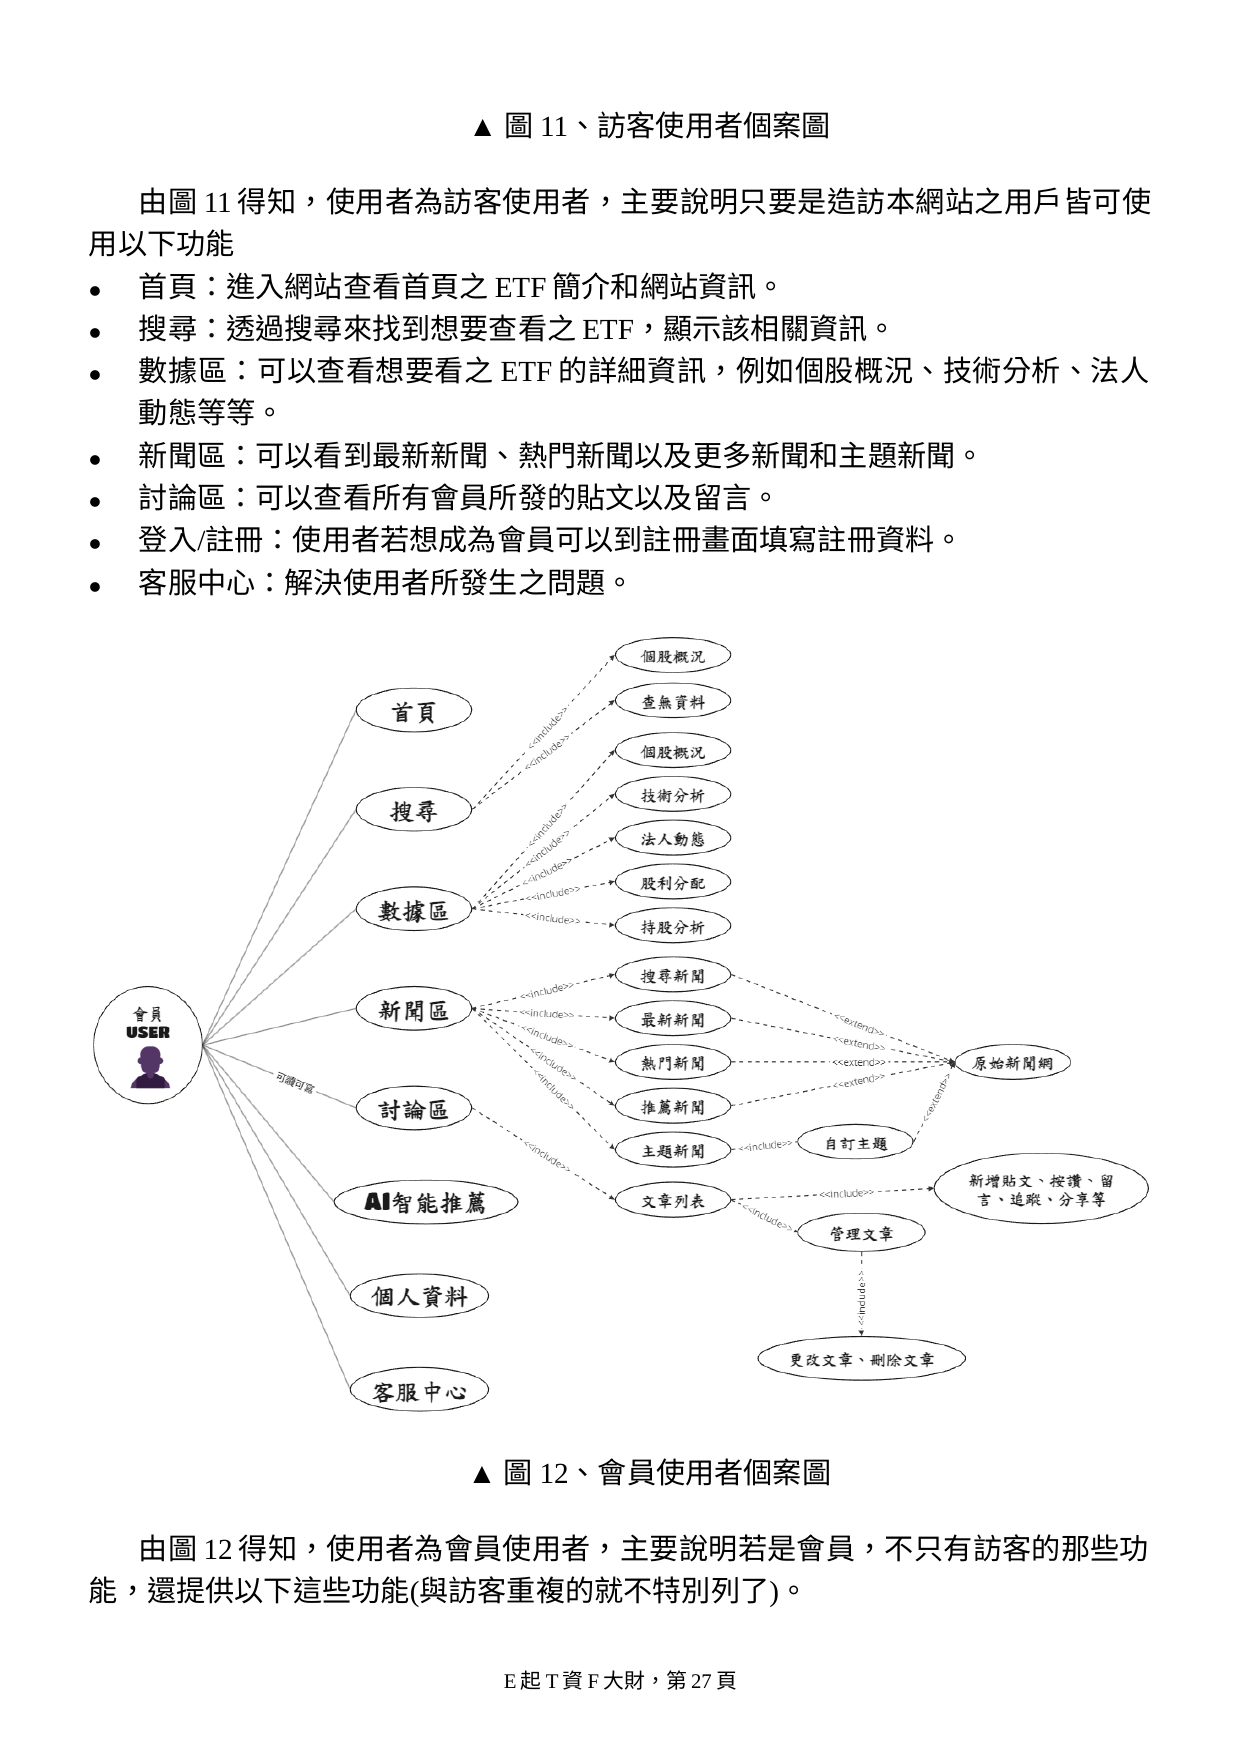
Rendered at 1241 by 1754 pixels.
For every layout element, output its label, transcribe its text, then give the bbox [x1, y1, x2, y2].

list 客服中心：解決使用者所發生之問題。 [284, 559, 1152, 601]
list 客服中心：解決使用者所發生之問題。 [89, 559, 255, 601]
list 新聞區：可以看到最新新聞、熱門新聞以及更多新聞和主題新聞。 [255, 432, 1152, 474]
list 數據區：可以查看想要看之ETF的詳細資訊，例如個股概況、技術分析、法人動態等等。 [89, 348, 1152, 432]
text 由圖12得知，使用者為會員使用者，主要說明若是會員，不只有訪客的那些功能，還提供以下這些功能(與訪客重複的就不特別列了)。 [89, 1525, 1152, 1610]
list 搜尋：透過搜尋來找到想要查看之ETF，顯示該相關資訊。 [89, 305, 197, 348]
list 首頁：進入網站查看首頁之ETF簡介和網站資訊。 [226, 263, 1152, 305]
list 新聞區：可以看到最新新聞、熱門新聞以及更多新聞和主題新聞。 [89, 432, 226, 474]
list 討論區：可以查看所有會員所發的貼文以及留言。 [89, 474, 1152, 517]
list 首頁：進入網站查看首頁之ETF簡介和網站資訊。 [89, 263, 197, 305]
text ▲ 圖 12、會員使用者個案圖 [89, 1449, 1152, 1492]
list 登入/註冊：使用者若想成為會員可以到註冊畫面填寫註冊資料。 [293, 517, 1152, 559]
text ▲ 圖 11、訪客使用者個案圖 [89, 103, 1152, 145]
text 由圖11得知，使用者為訪客使用者，主要說明只要是造訪本網站之用戶皆可使用以下功能 [89, 178, 1152, 263]
list 搜尋：透過搜尋來找到想要查看之ETF，顯示該相關資訊。 [226, 305, 1152, 348]
list 登入/註冊：使用者若想成為會員可以到註冊畫面填寫註冊資料。 [89, 517, 264, 559]
picture [88, 635, 1152, 1416]
